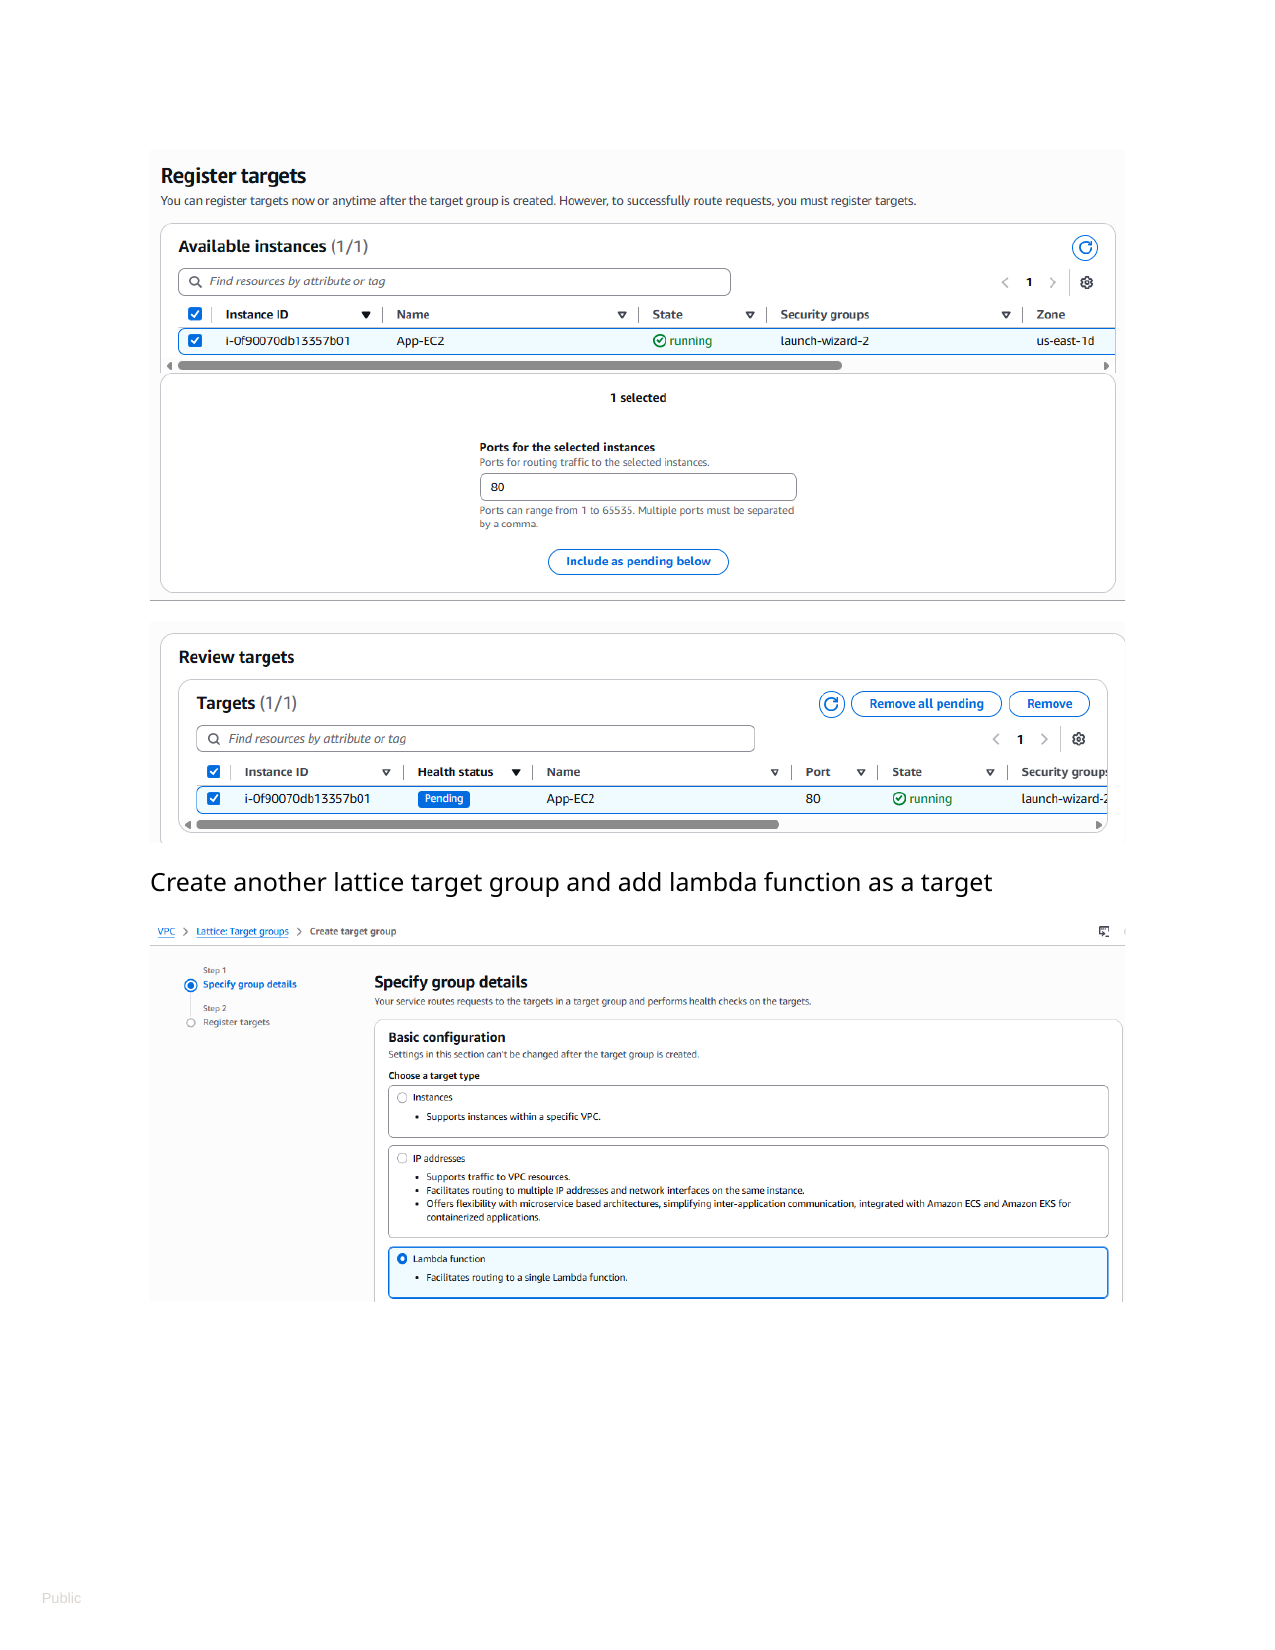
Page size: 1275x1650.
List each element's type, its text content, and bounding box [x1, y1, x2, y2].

picture [150, 920, 1125, 1302]
picture [150, 622, 1125, 843]
picture [150, 150, 1125, 601]
text Create another lattice target group and add lambda function as a target [150, 865, 1125, 899]
